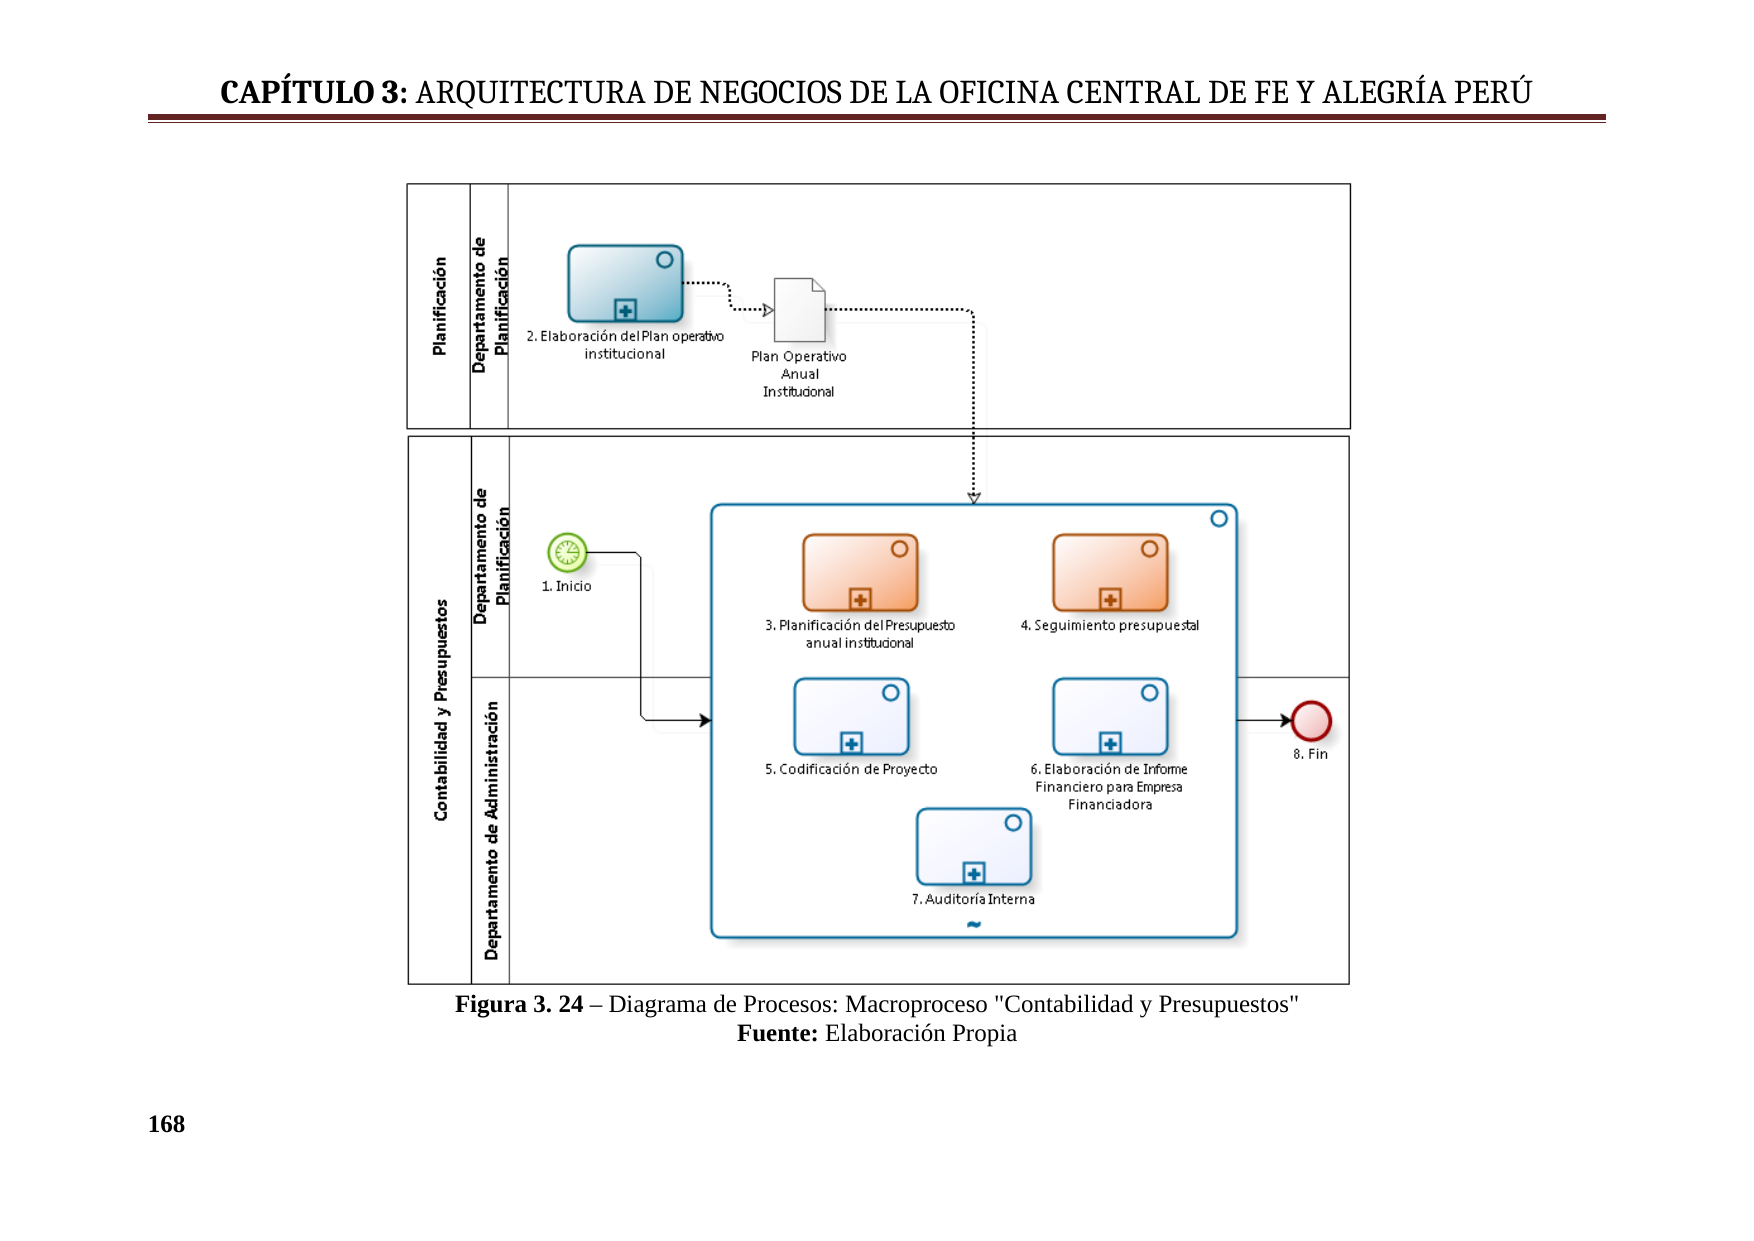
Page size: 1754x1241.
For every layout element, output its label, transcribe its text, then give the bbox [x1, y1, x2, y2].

picture [399, 177, 1355, 990]
text Fuente: Elaboración Propia [148, 1018, 1606, 1047]
text Figura 3. 24 – Diagrama de Procesos: Macroproceso "Contabilidad y Presupuestos" [148, 989, 1606, 1018]
